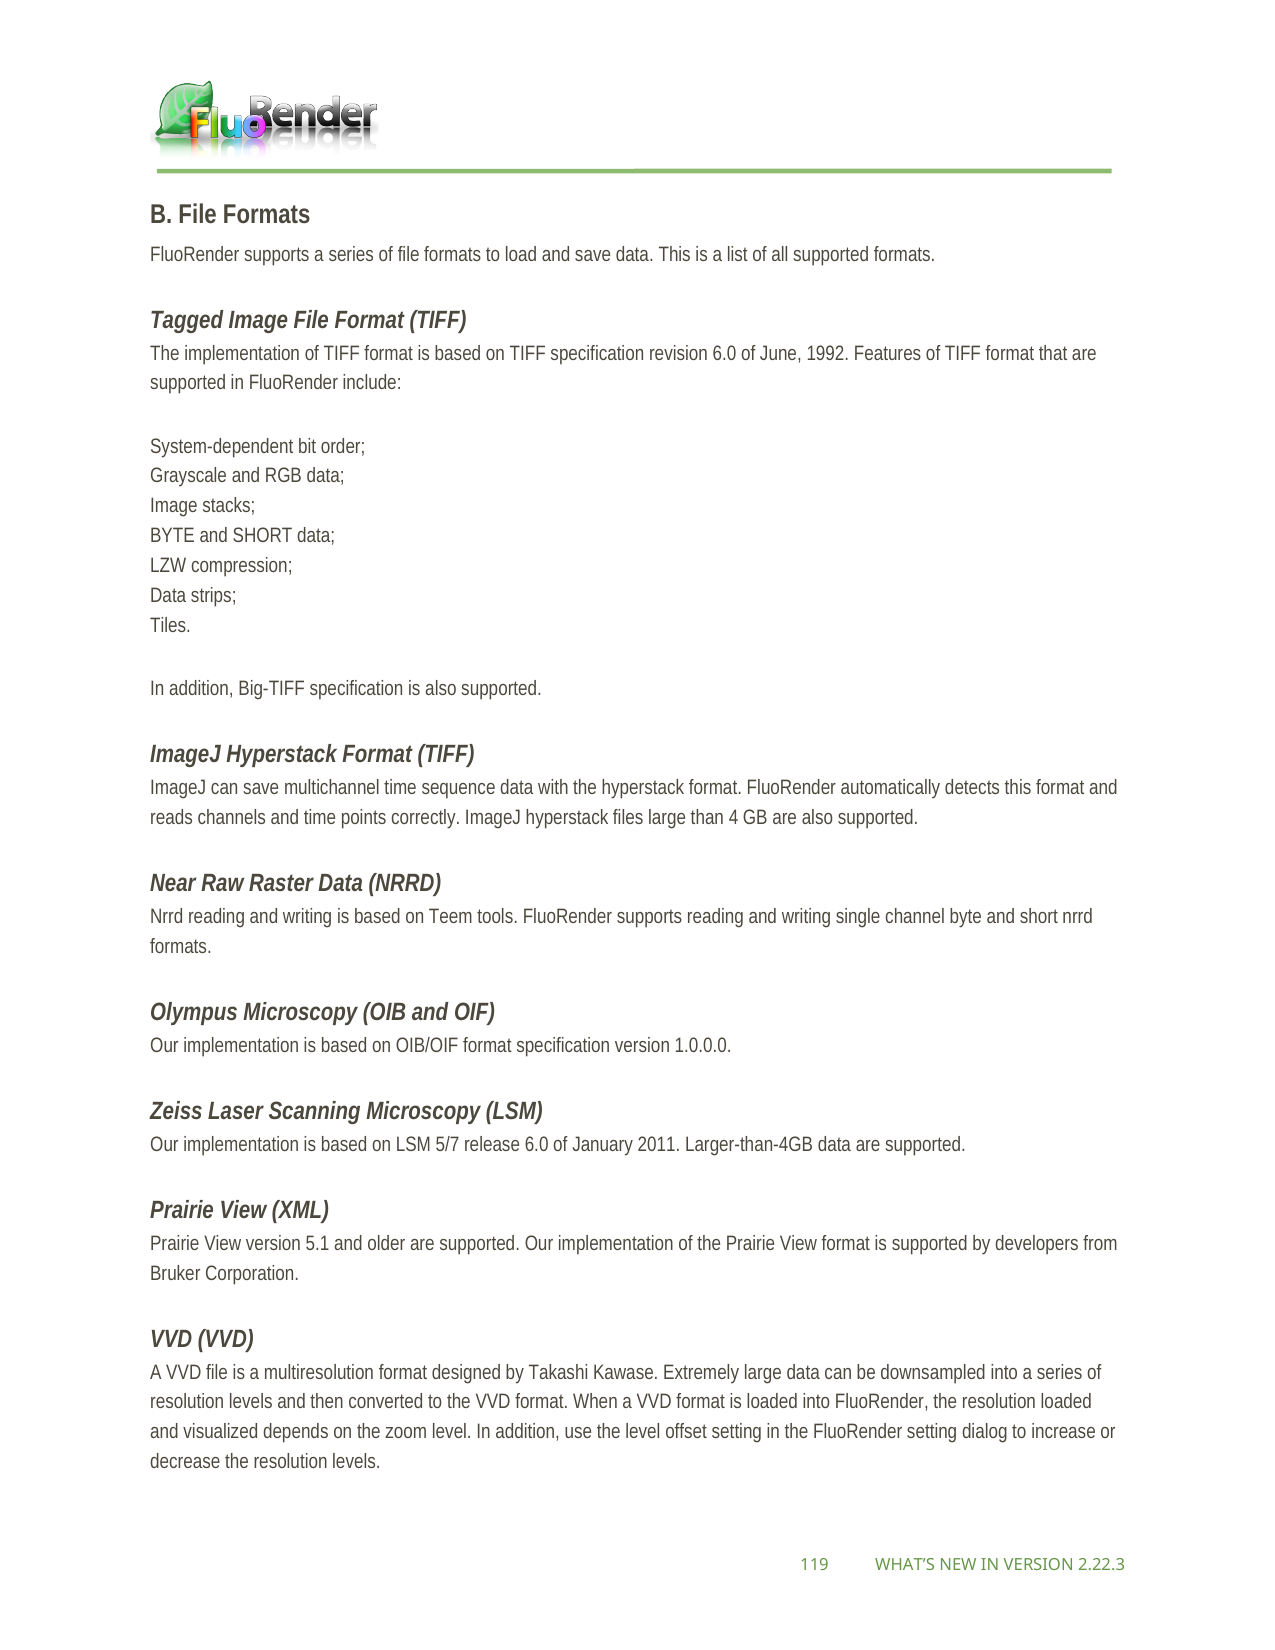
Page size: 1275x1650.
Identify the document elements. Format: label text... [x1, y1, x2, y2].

text In addition, Big-TIFF specification is also supported. [150, 676, 1125, 700]
subtitle ImageJ Hyperstack Format (TIFF) [150, 739, 1125, 768]
text FluoRender supports a series of file formats to load and save data. This is a list of all supported formats. [150, 241, 1125, 265]
picture [150, 75, 379, 162]
subtitle Tagged Image File Format (TIFF) [150, 305, 1125, 333]
subtitle B. File Formats [150, 198, 1125, 229]
subtitle Olympus Microscopy (OIB and OIF) [150, 997, 1125, 1026]
subtitle VVD (VVD) [150, 1324, 1125, 1352]
text Tiles. [150, 613, 1125, 637]
subtitle Near Raw Raster Data (NRRD) [150, 868, 1125, 897]
text Data strips; [150, 583, 1125, 607]
text ImageJ can save multichannel time sequence data with the hyperstack format. FluoRender automatically detects this format and reads channels and time points correctly. ImageJ hyperstack files large than 4 GB are also supported. [150, 775, 1125, 829]
text Prairie View version 5.1 and older are supported. Our implementation of the Prairie View format is supported by developers from Bruker Corporation. [150, 1231, 1125, 1284]
text The implementation of TIFF format is based on TIFF specification revision 6.0 of June, 1992. Features of TIFF format that are supported in FluoRender include: [150, 340, 1125, 394]
text A VVD file is a multiresolution format designed by Takashi Kawase. Extremely large data can be downsampled into a series of resolution levels and then converted to the VVD format. When a VVD format is loaded into FluoRender, the resolution loaded and visualized depends on the zoom level. In addition, use the level offset setting in the FluoRender setting dialog to increase or decrease the resolution levels. [150, 1359, 1125, 1473]
text Our implementation is based on OIB/OIF format specification version 1.0.0.0. [150, 1033, 1125, 1057]
text BYTE and SHORT data; [150, 523, 1125, 547]
text Our implementation is based on LSM 5/7 release 6.0 of January 2011. Larger-than-4GB data are supported. [150, 1132, 1125, 1156]
text System-dependent bit order; [150, 433, 1125, 457]
text LZW compression; [150, 553, 1125, 577]
text Nrrd reading and writing is based on Teem tools. FluoRender supports reading and writing single channel byte and short nrrd formats. [150, 904, 1125, 958]
subtitle Prairie View (XML) [150, 1195, 1125, 1224]
text Image stacks; [150, 493, 1125, 517]
subtitle Zeiss Laser Scanning Microscopy (LSM) [150, 1096, 1125, 1125]
text Grayscale and RGB data; [150, 463, 1125, 487]
